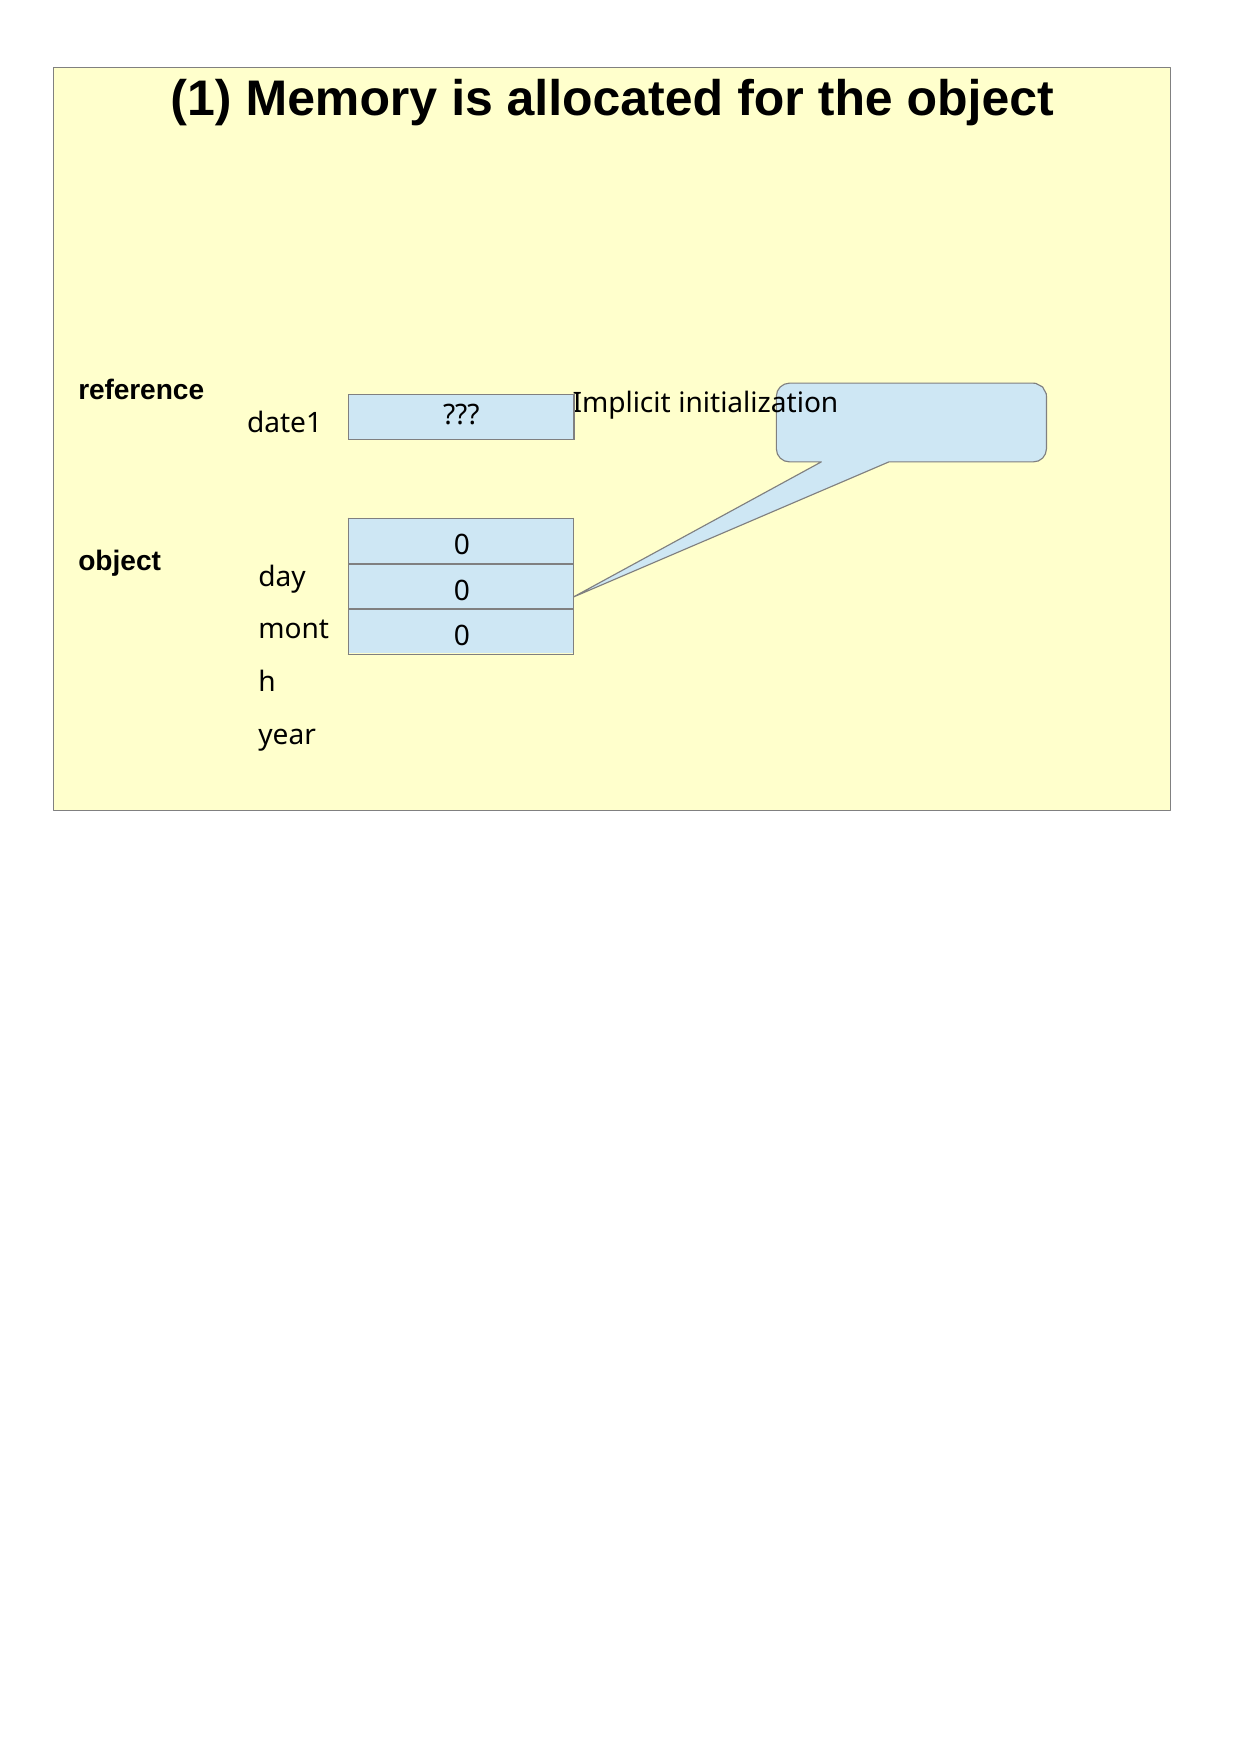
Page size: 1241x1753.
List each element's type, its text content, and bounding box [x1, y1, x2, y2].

list Memory is allocated for the object [170, 69, 1205, 126]
text date1 [247, 402, 1205, 440]
text reference [78, 373, 205, 406]
text day month year [258, 556, 339, 753]
text object [78, 544, 165, 576]
